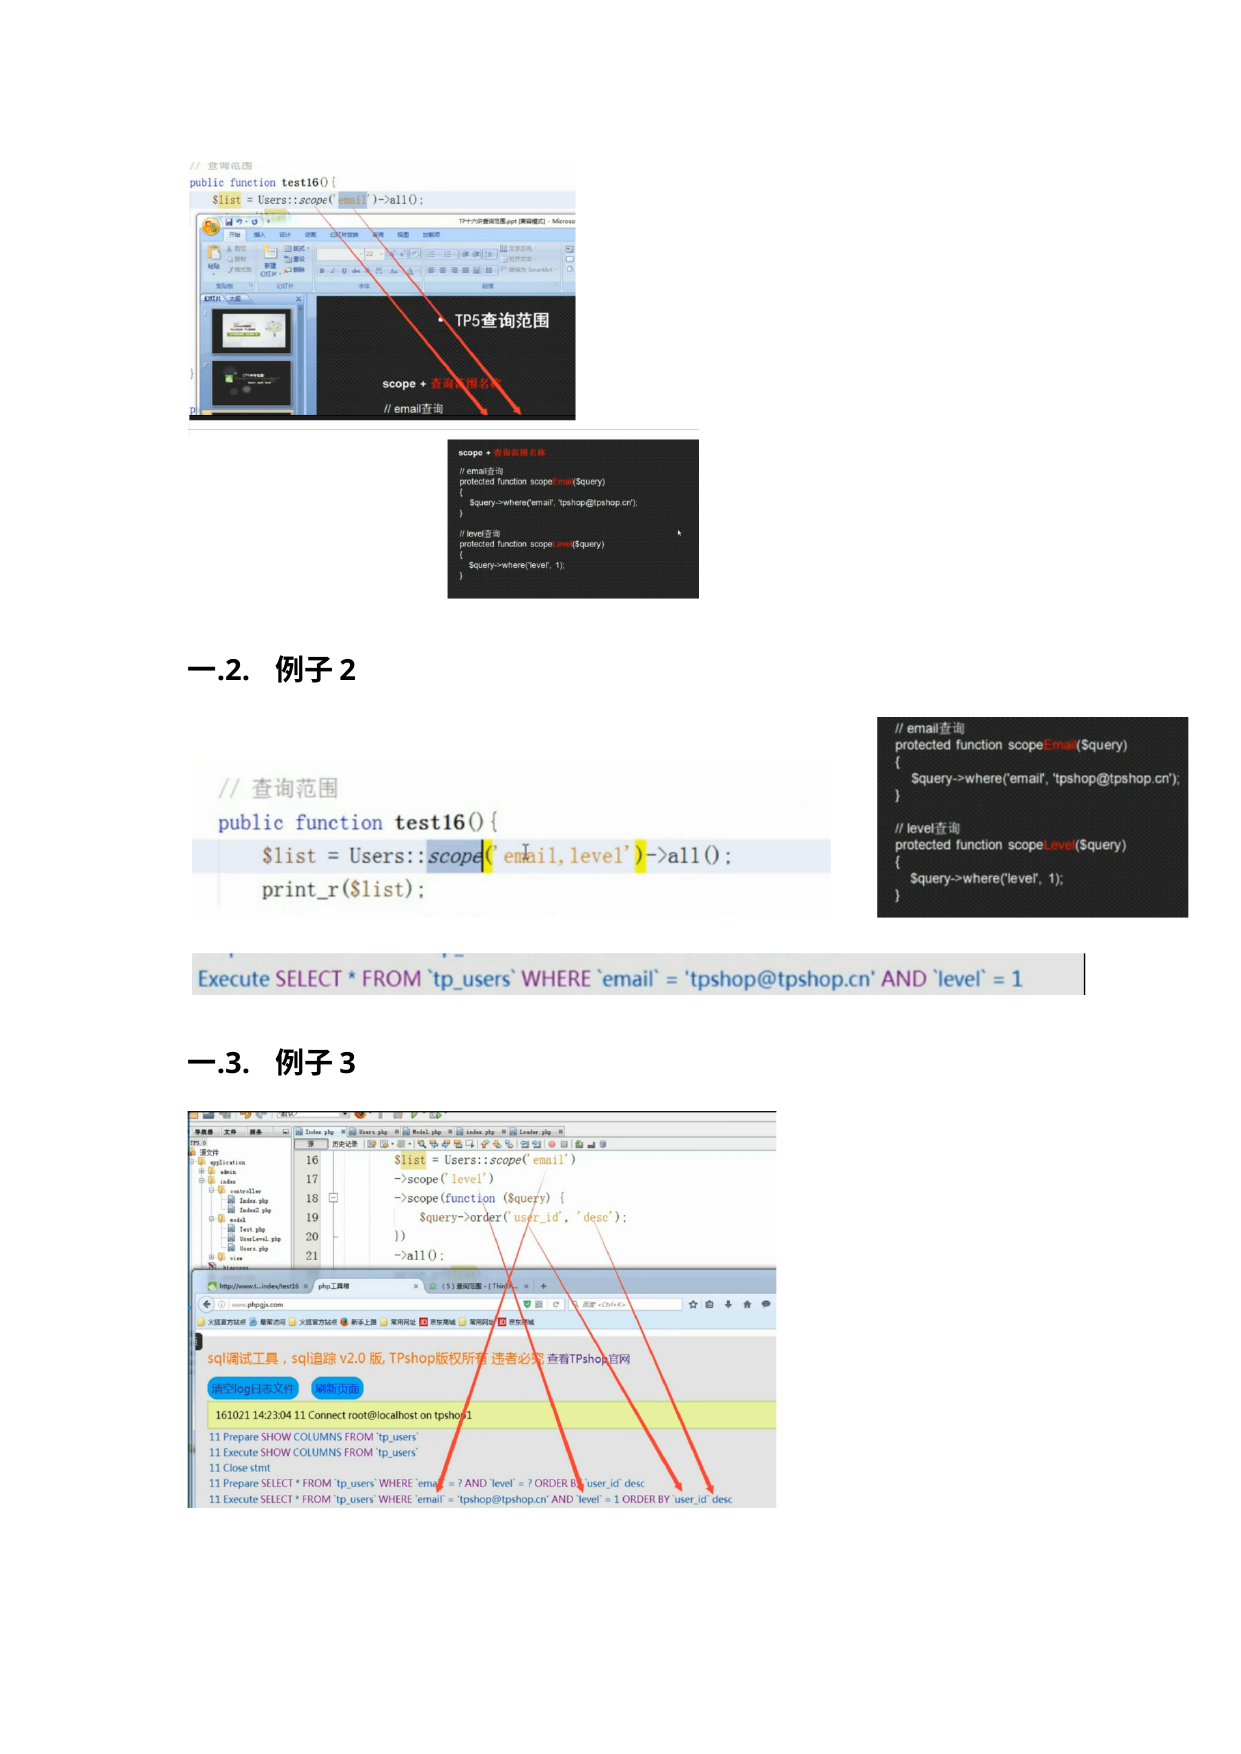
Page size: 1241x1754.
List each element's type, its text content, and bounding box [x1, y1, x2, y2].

subtitle 例子2 [187, 646, 1053, 688]
picture [187, 1111, 777, 1508]
picture [187, 162, 699, 599]
picture [187, 717, 1189, 995]
subtitle 例子3 [187, 1039, 1053, 1082]
